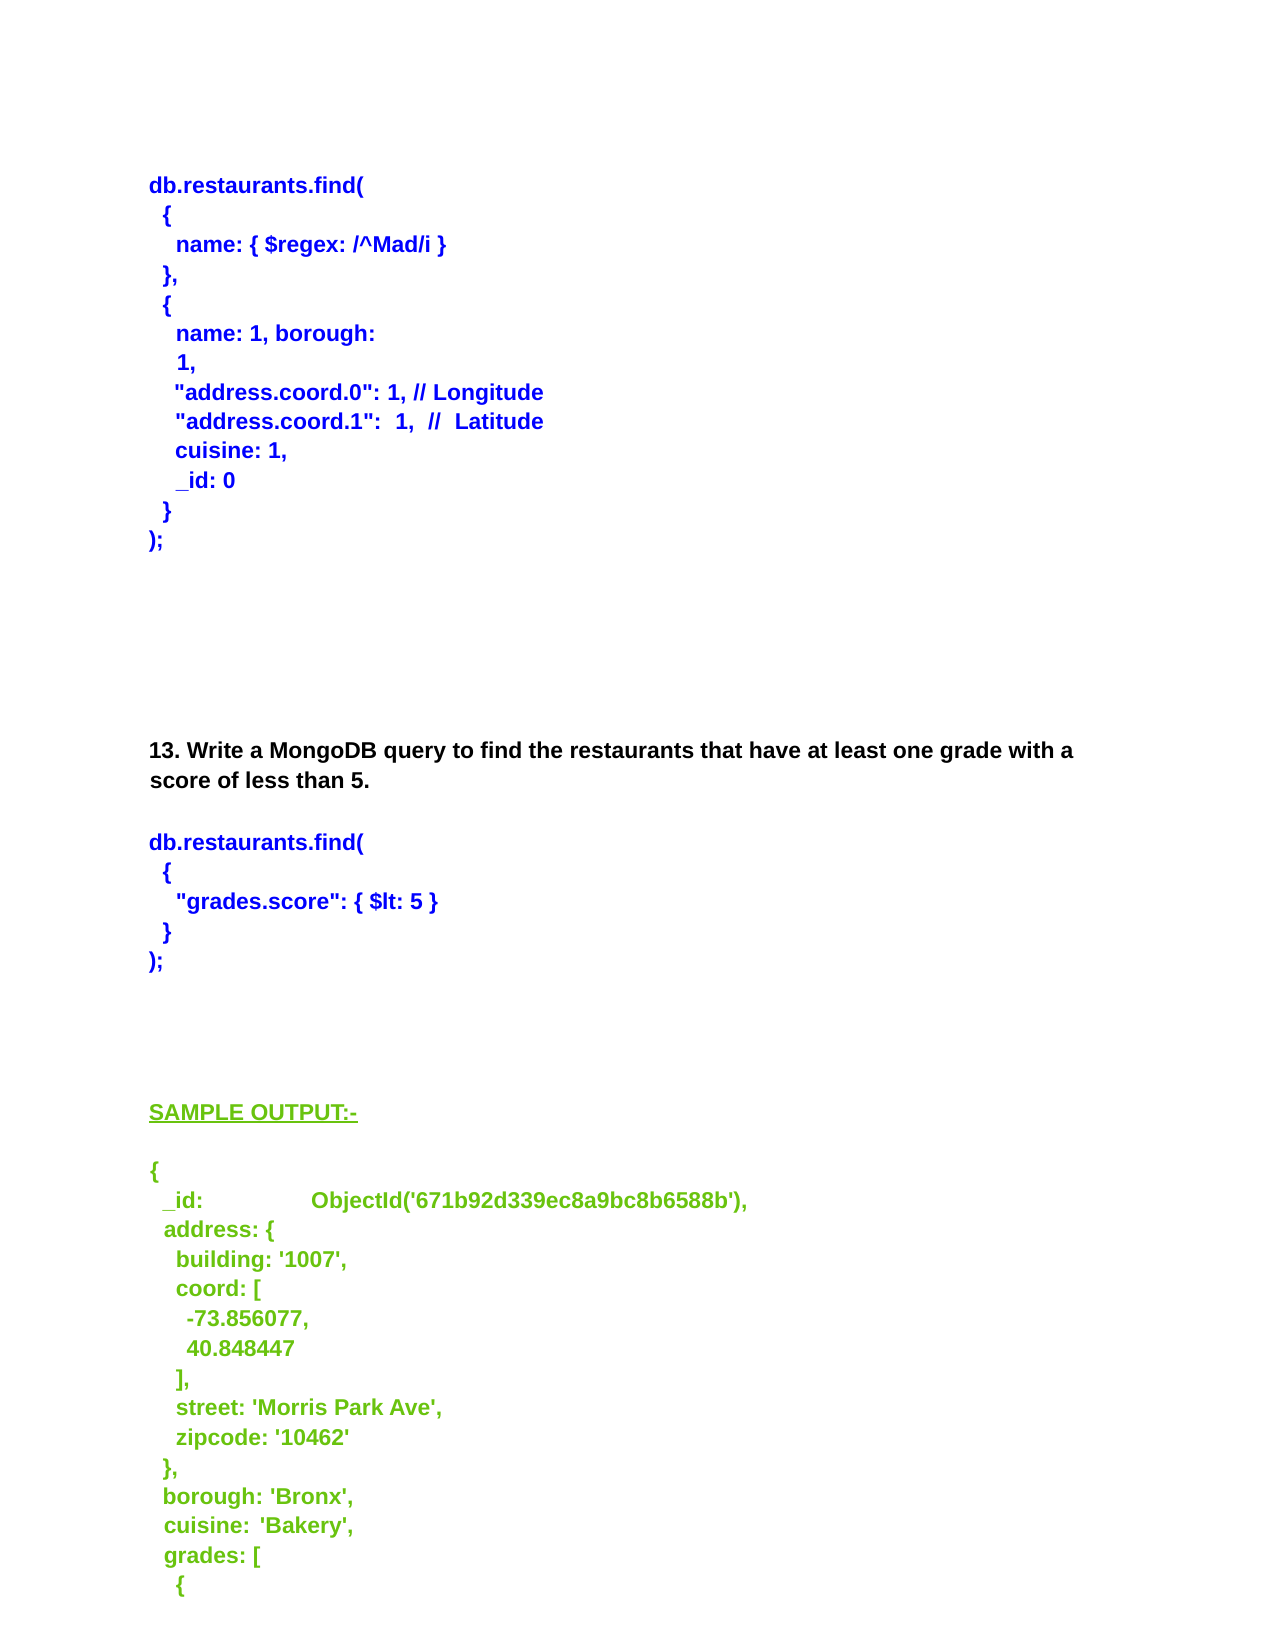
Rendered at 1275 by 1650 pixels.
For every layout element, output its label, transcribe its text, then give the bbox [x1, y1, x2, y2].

text name: 1, borough: 1, [176, 320, 376, 376]
text 40.848447 [186, 1335, 543, 1361]
text name: { $regex: /^Mad/i } [176, 231, 1135, 257]
text ); [148, 947, 1135, 974]
text zipcode: '10462' [176, 1424, 543, 1450]
text } [162, 918, 1135, 944]
text }, [162, 261, 1135, 287]
text borough: 'Bronx', cuisine: 'Bakery', grades: [ [162, 1483, 353, 1568]
text ); [148, 526, 1135, 553]
text db.restaurants.find( [148, 172, 1135, 198]
subtitle SAMPLE OUTPUT:- [148, 1098, 1152, 1125]
text } [162, 497, 1135, 523]
text db.restaurants.find( [148, 829, 1135, 855]
text _id: 0 [176, 467, 1135, 493]
text -73.856077, [186, 1305, 543, 1331]
text coord: [ [176, 1275, 543, 1302]
text 13. Write a MongoDB query to find the restaurants that have at least one grade with a score of less than 5. [148, 737, 1125, 793]
text { [176, 1571, 543, 1598]
text _id: ObjectId('671b92d339ec8a9bc8b6588b'), address: { [162, 1187, 747, 1242]
text { [150, 1157, 543, 1183]
text "address.coord.0": 1, // Longitude "address.coord.1": 1, // Latitude cuisine: 1, [174, 379, 544, 464]
text building: '1007', [176, 1246, 543, 1272]
text { [162, 201, 1135, 228]
text ], [176, 1364, 543, 1391]
text { [162, 858, 1135, 885]
text }, [162, 1453, 543, 1480]
text { [162, 291, 1135, 317]
text "grades.score": { $lt: 5 } [176, 888, 1135, 914]
text street: 'Morris Park Ave', [176, 1394, 543, 1421]
